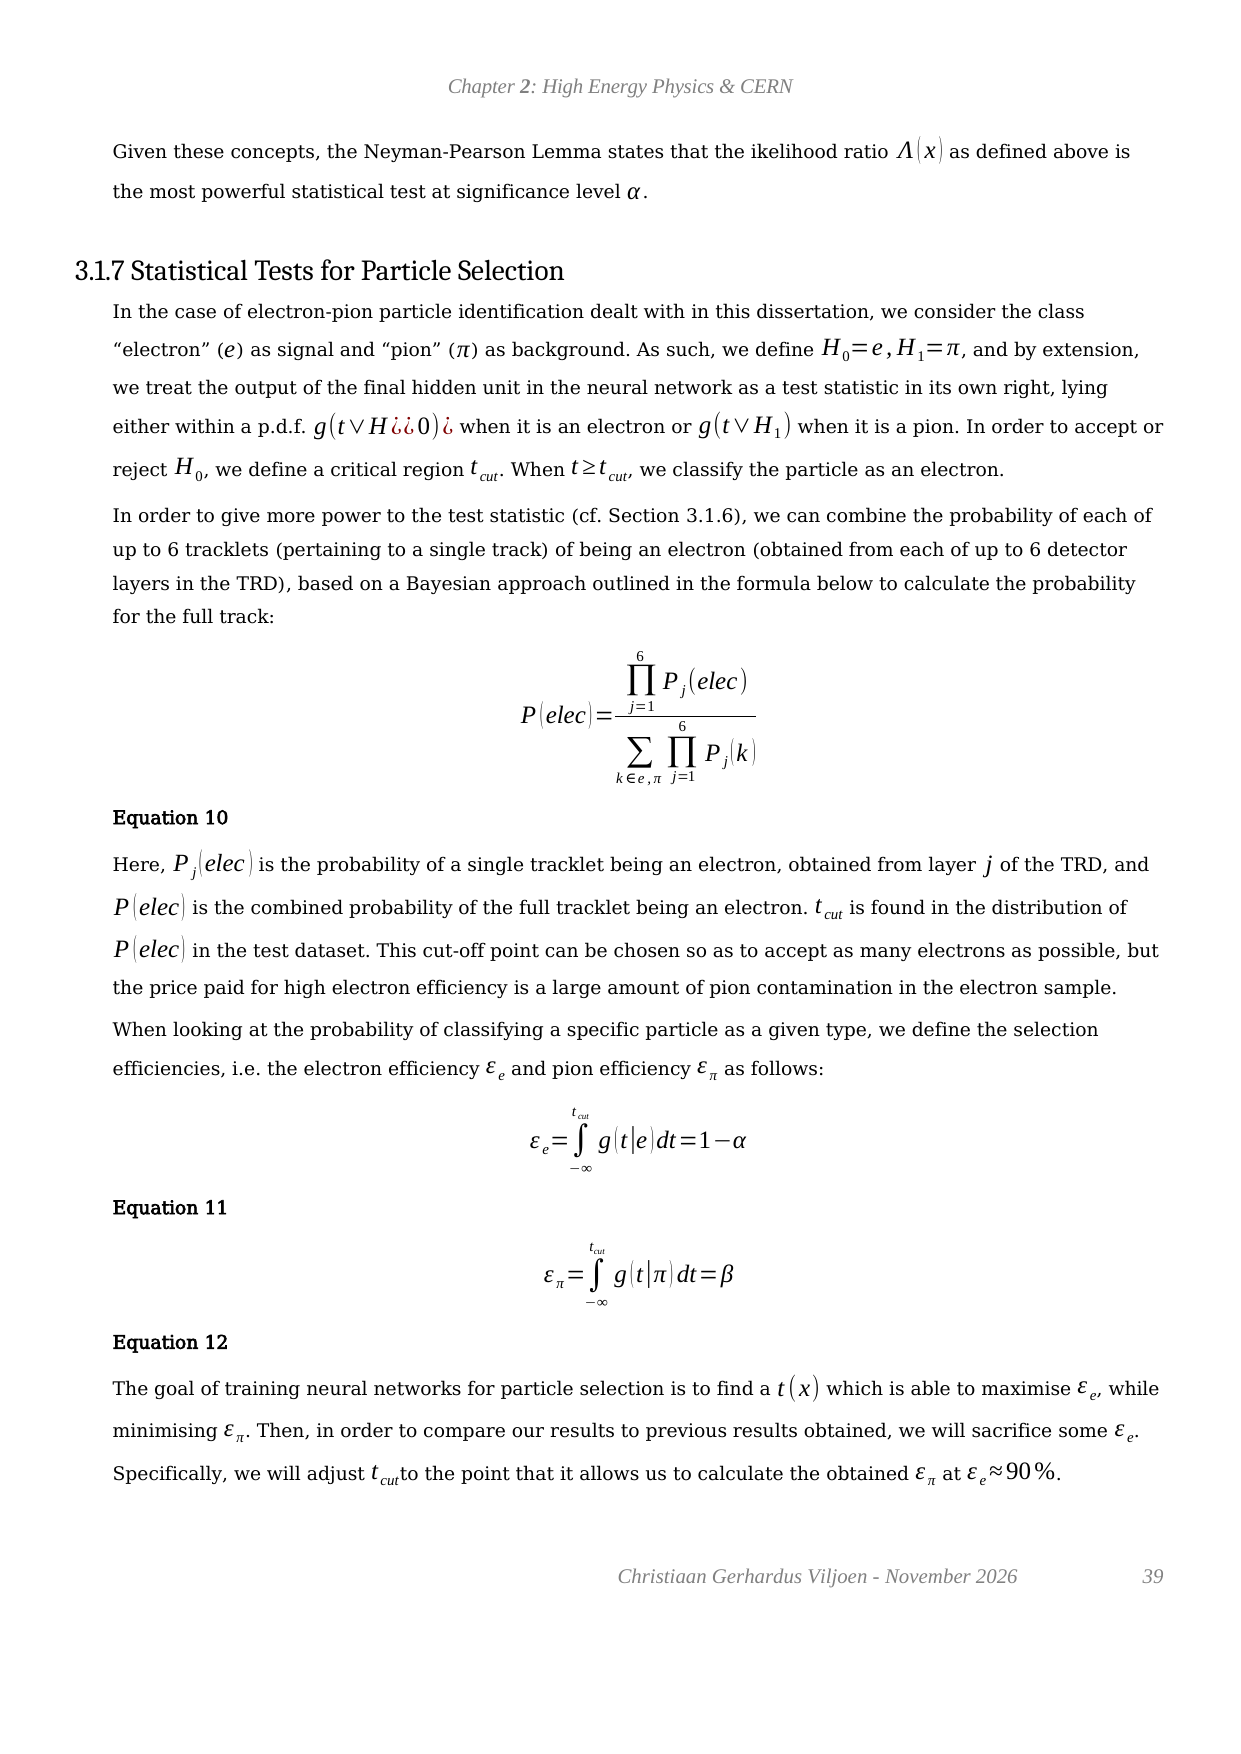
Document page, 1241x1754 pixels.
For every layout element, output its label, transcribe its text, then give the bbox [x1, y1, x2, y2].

text In order to give more power to the test statistic (cf. Section 3.1.6), we can combine the probability of each of up to 6 tracklets (pertaining to a single track) of being an electron (obtained from each of up to 6 detector layers in the TRD), based on a Bayesian approach outlined in the formula below to calculate the probability for the full track: [112, 504, 1165, 628]
text In the case of electron-pion particle identification dealt with in this dissertation, we consider the class “electron” () as signal and “pion” () as background. As such, we define , and by extension, we treat the output of the final hidden unit in the neural network as a test statistic in its own right, lying either within a p.d.f. when it is an electron or when it is a pion. In order to accept or reject , we define a critical region . When , we classify the particle as an electron. [112, 300, 1165, 484]
subtitle Statistical Tests for Particle Selection [75, 254, 1165, 287]
text Here, is the probability of a single tracklet being an electron, obtained from layer of the TRD, and is the combined probability of the full tracklet being an electron. is found in the distribution of in the test dataset. This cut-off point can be chosen so as to accept as many electrons as possible, but the price paid for high electron efficiency is a large amount of pion contamination in the electron sample. [112, 848, 1165, 999]
text The goal of training neural networks for particle selection is to find a which is able to maximise , while minimising . Then, in order to compare our results to previous results obtained, we will sacrifice some . Specifically, we will adjust to the point that it allows us to calculate the obtained at . [112, 1372, 1165, 1489]
text Given these concepts, the Neyman-Pearson Lemma states that the ikelihood ratio as defined above is the most powerful statistical test at significance level . [112, 135, 1165, 205]
text When looking at the probability of classifying a specific particle as a given type, we define the selection efficiencies, i.e. the electron efficiency and pion efficiency as follows: [112, 1018, 1165, 1083]
